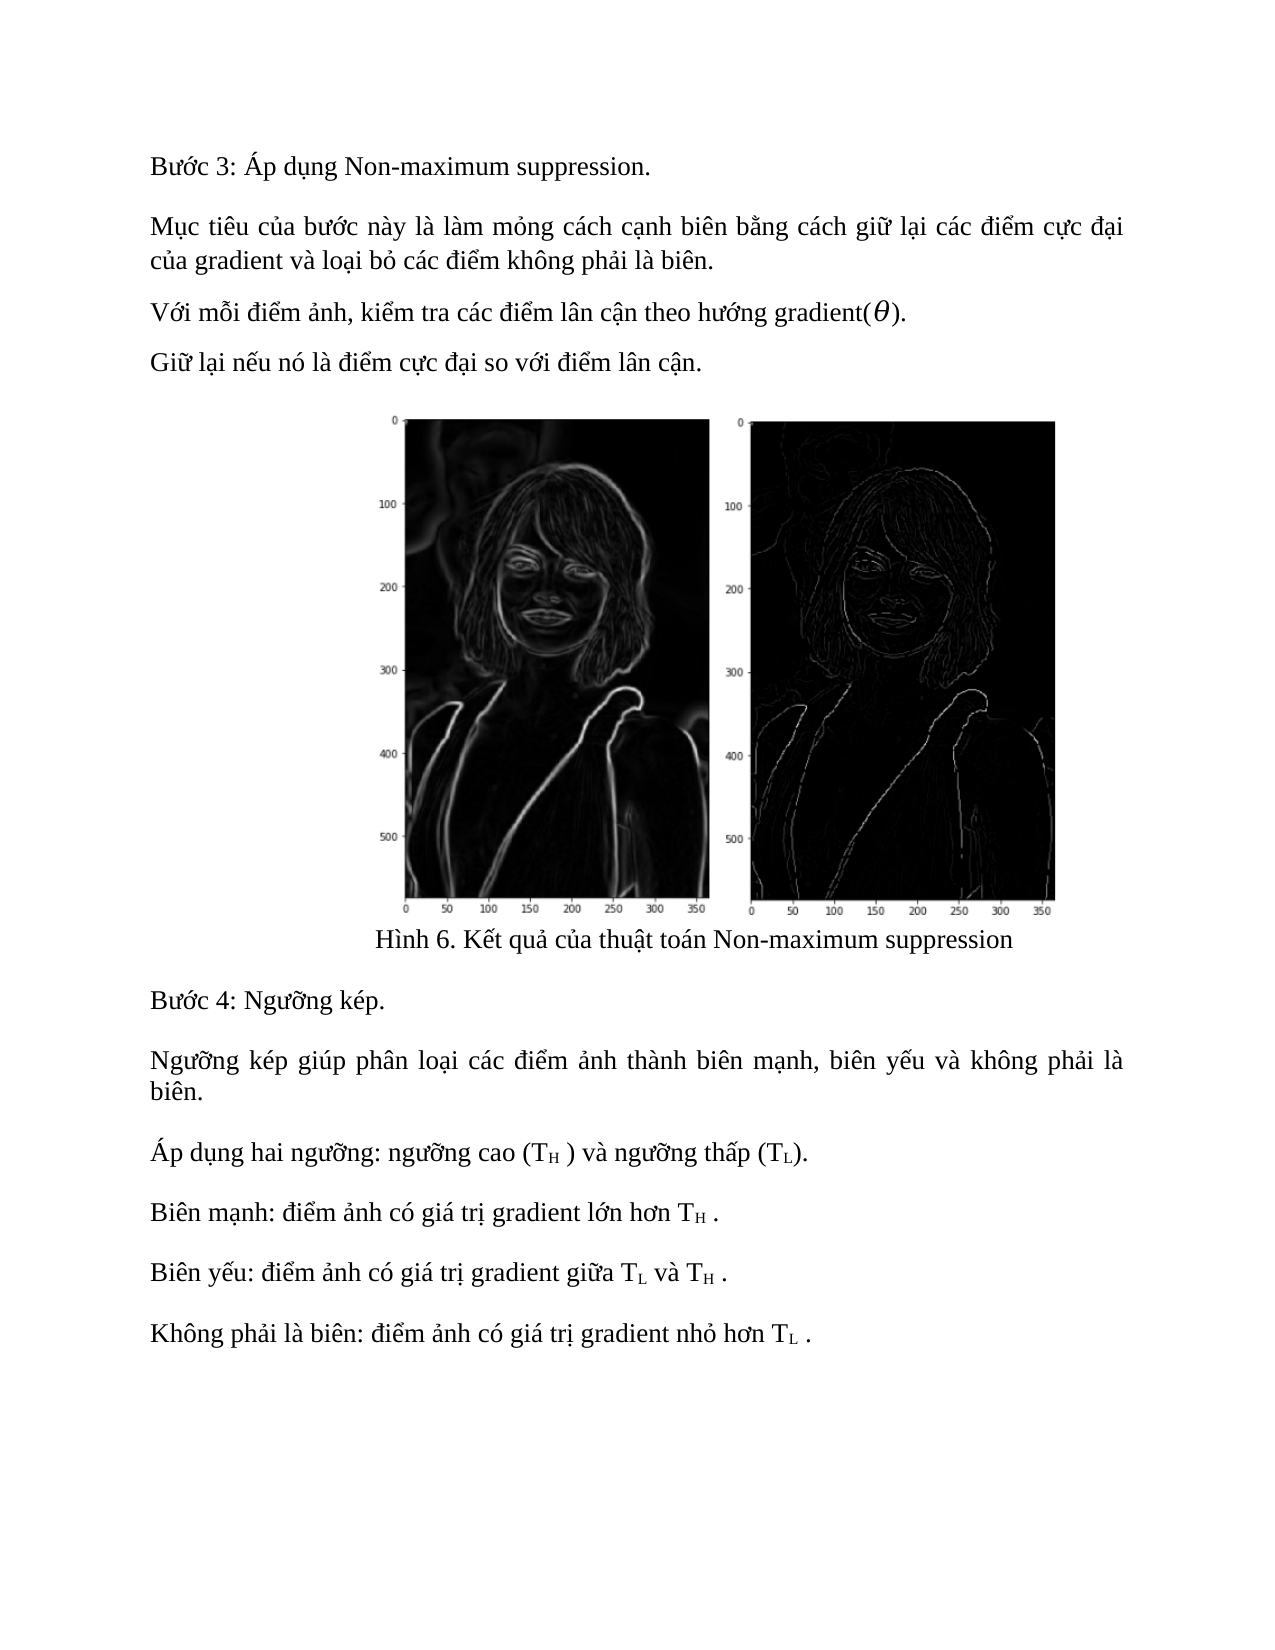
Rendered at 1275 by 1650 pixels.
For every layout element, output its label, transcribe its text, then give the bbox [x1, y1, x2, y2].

text Biên mạnh: điểm ảnh có giá trị gradient lớn hơn TH ​. [150, 1196, 1125, 1227]
list Hình 6. Kết quả của thuật toán Non-maximum suppression [375, 924, 1125, 955]
text Giữ lại nếu nó là điểm cực đại so với điểm lân cận. [150, 346, 1125, 377]
text Không phải là biên: điểm ảnh có giá trị gradient nhỏ hơn TL ​. [150, 1317, 1125, 1348]
picture [375, 408, 1072, 924]
text Áp dụng hai ngưỡng: ngưỡng cao (TH ​) và ngưỡng thấp (TL​). [150, 1136, 1125, 1167]
text Bước 3: Áp dụng Non-maximum suppression. [150, 150, 1125, 181]
text Ngưỡng kép giúp phân loại các điểm ảnh thành biên mạnh, biên yếu và không phải là biên. [150, 1044, 1125, 1107]
text Mục tiêu của bước này là làm mỏng cách cạnh biên bằng cách giữ lại các điểm cực đại của gradient và loại bỏ các điểm không phải là biên. [150, 210, 1125, 275]
text Bước 4: Ngưỡng kép. [150, 984, 1125, 1015]
text Biên yếu: điểm ảnh có giá trị gradient giữa TL và TH . [150, 1256, 1125, 1287]
text Với mỗi điểm ảnh, kiểm tra các điểm lân cận theo hướng gradient(𝜃). [150, 294, 1125, 327]
